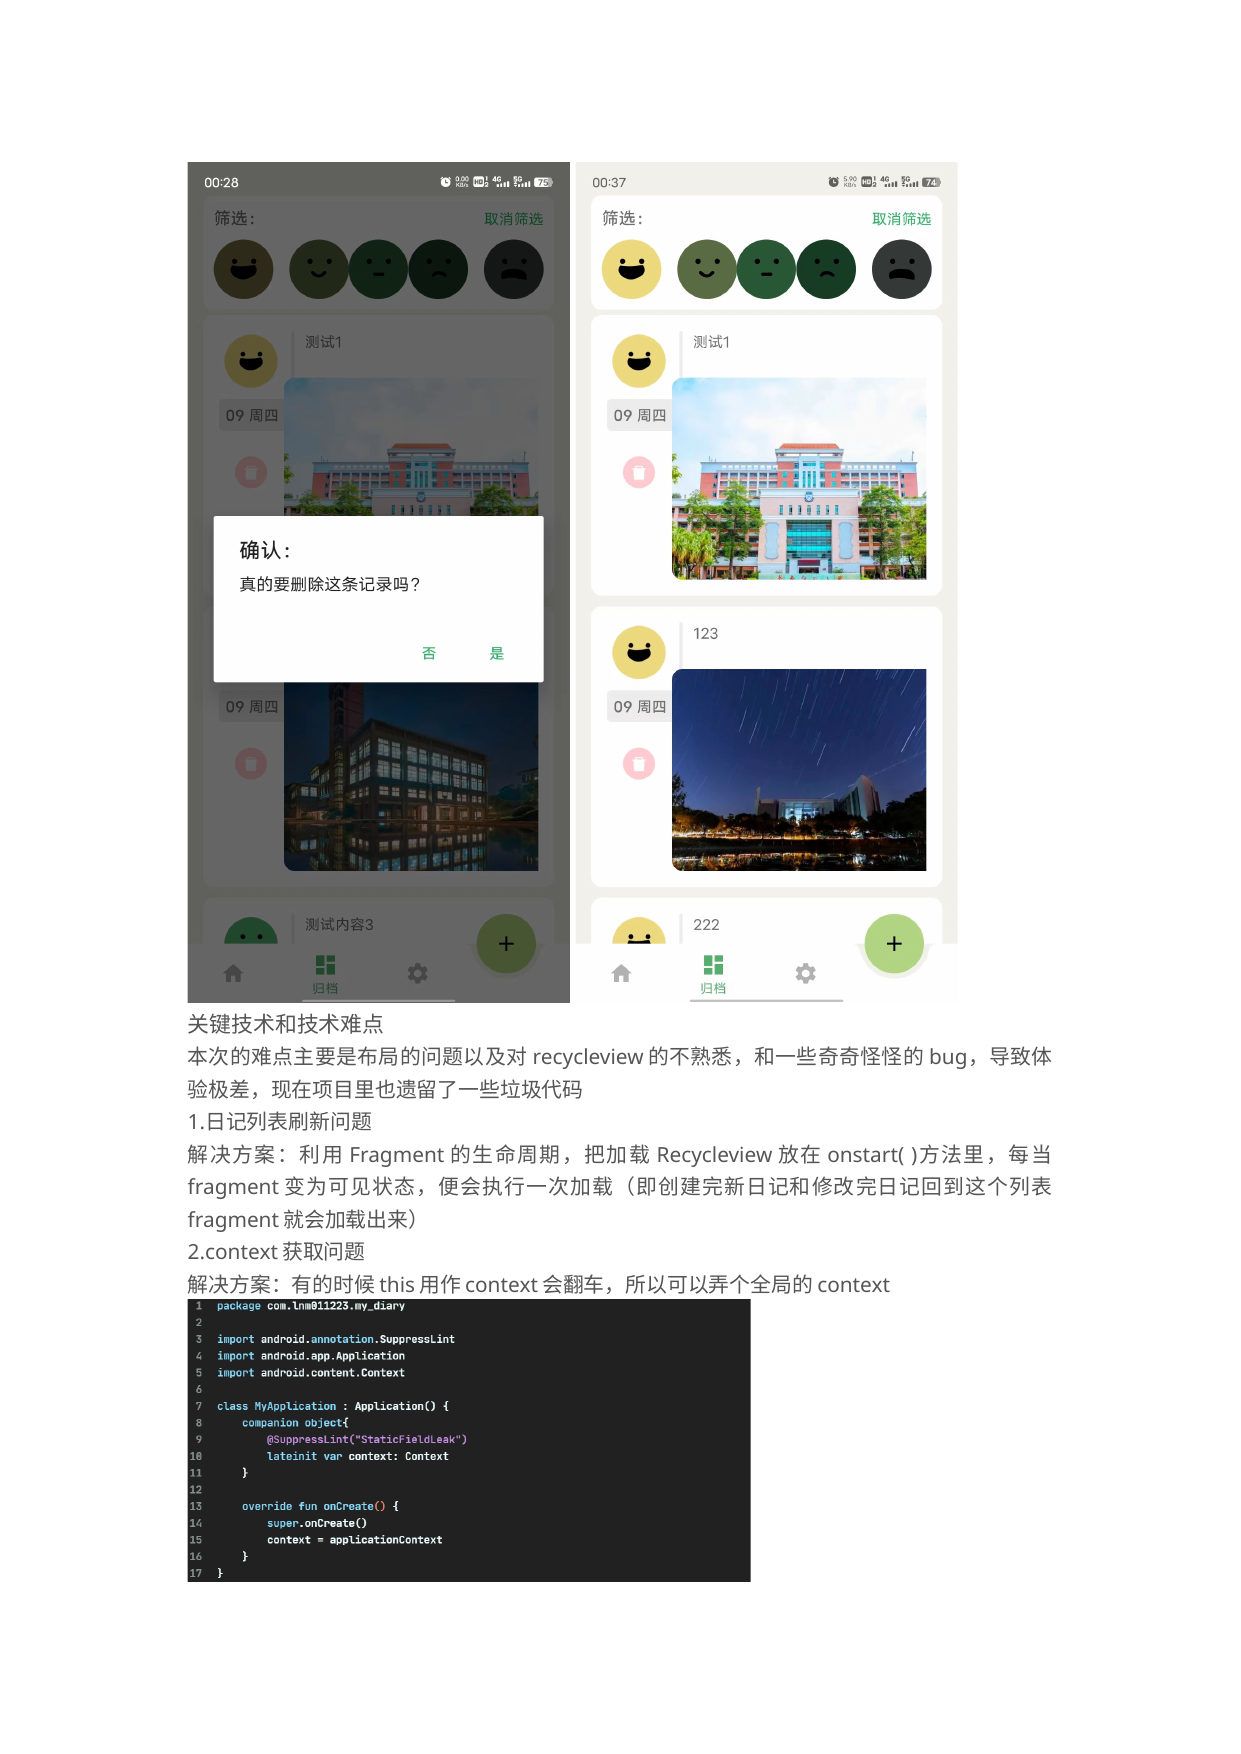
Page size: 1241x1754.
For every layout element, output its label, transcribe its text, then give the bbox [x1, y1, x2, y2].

text 关键技术和技术难点 [187, 1007, 1053, 1039]
text 解决方案：利用Fragment的生命周期，把加载Recycleview放在onstart( )方法里，每当fragment变为可见状态，便会执行一次加载（即创建完新日记和修改完日记回到这个列表fragment就会加载出来） [187, 1137, 1053, 1234]
picture [187, 162, 570, 1003]
picture [187, 1299, 751, 1582]
text 1.日记列表刷新问题 [187, 1104, 1053, 1137]
text 2.context获取问题 [187, 1234, 1053, 1267]
text 解决方案：有的时候this用作context会翻车，所以可以弄个全局的context [187, 1267, 1053, 1299]
picture [575, 162, 958, 1003]
text 本次的难点主要是布局的问题以及对recycleview的不熟悉，和一些奇奇怪怪的bug，导致体验极差，现在项目里也遗留了一些垃圾代码 [187, 1039, 1053, 1104]
